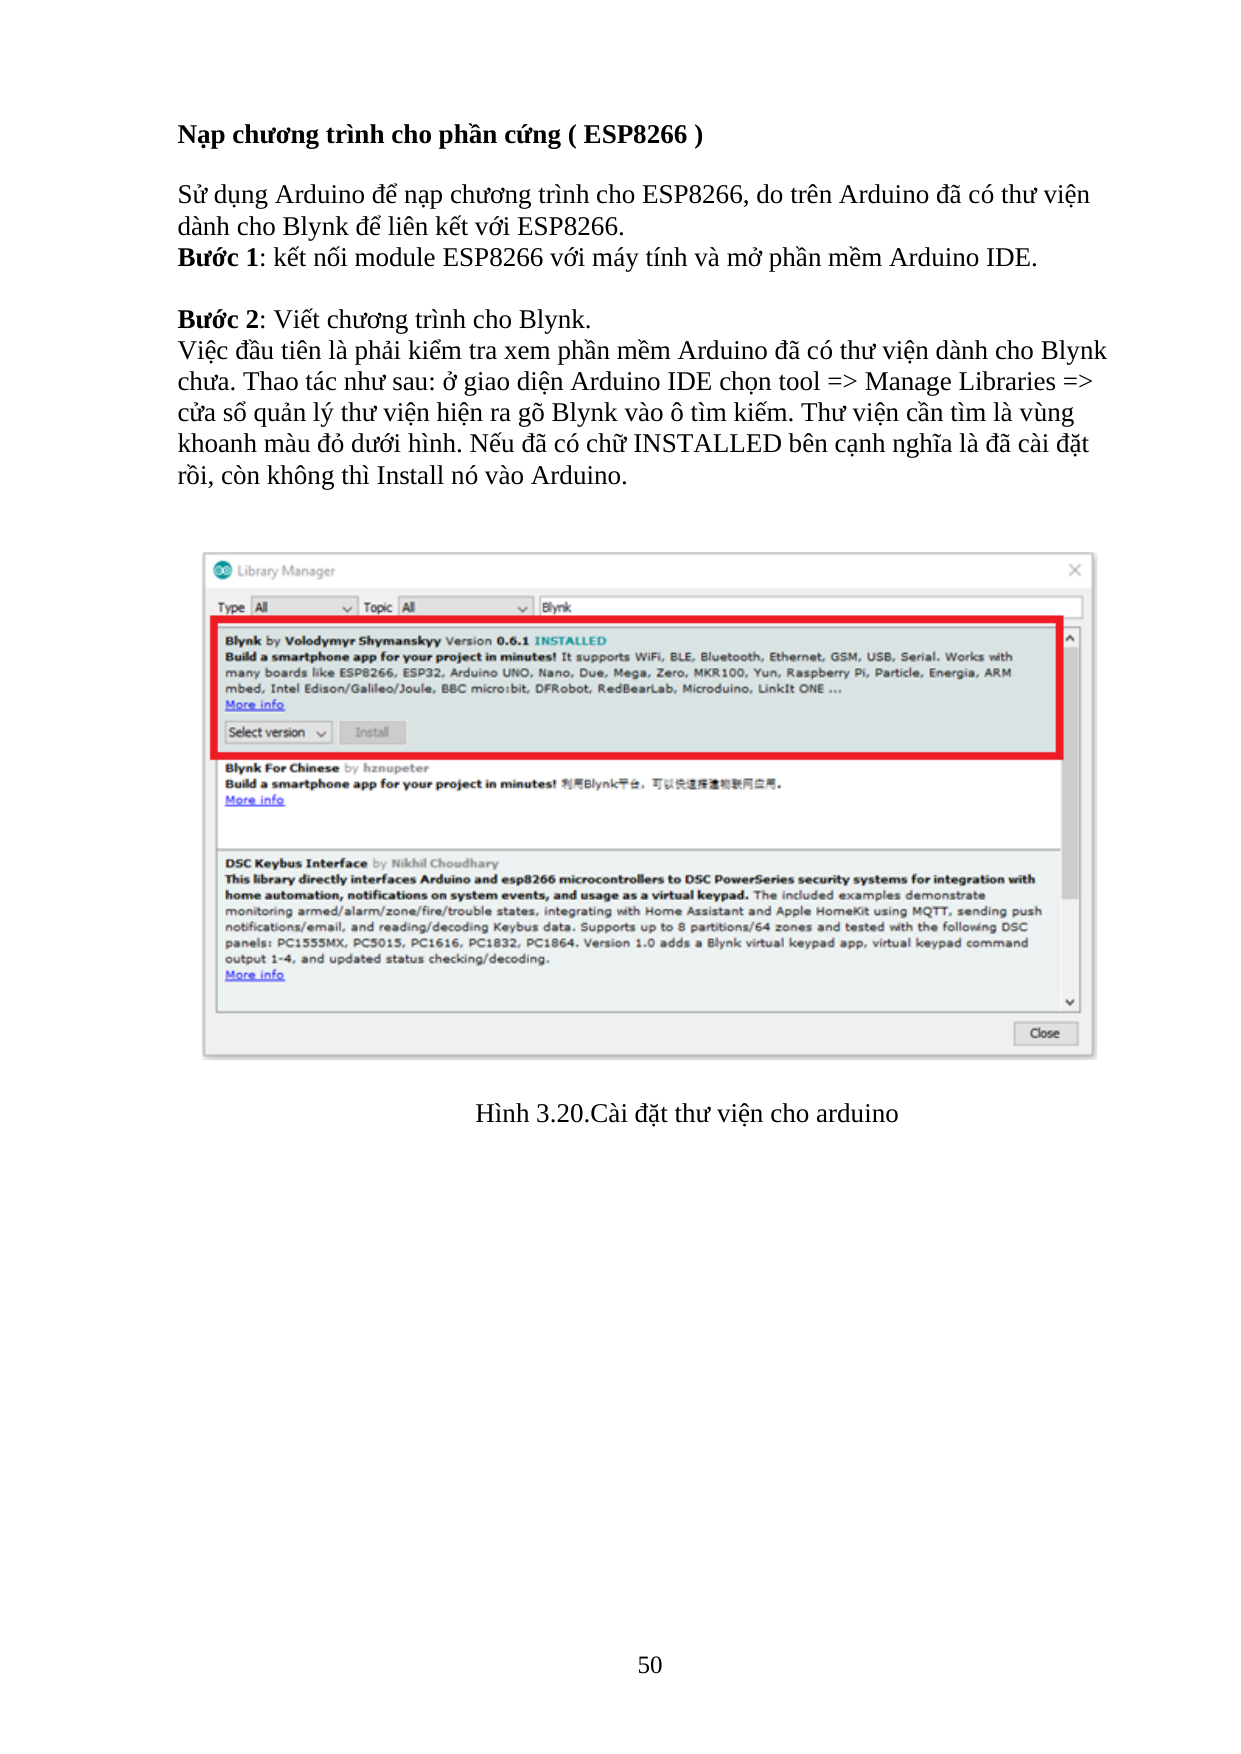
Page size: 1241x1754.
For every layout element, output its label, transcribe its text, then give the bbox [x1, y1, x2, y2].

subtitle Nạp chương trình cho phần cứng ( ESP8266 ) [177, 118, 1122, 149]
text Hình 3.20.Cài đặt thư viện cho arduino [177, 1097, 1122, 1128]
text Việc đầu tiên là phải kiểm tra xem phần mềm Arduino đã có thư viện dành cho Blynk chưa. Thao tác như sau: ở giao diện Arduino IDE chọn tool => Manage Libraries => cửa sổ quản lý thư viện hiện ra gõ Blynk vào ô tìm kiếm. Thư viện cần tìm là vùng khoanh màu đỏ dưới hình. Nếu đã có chữ INSTALLED bên cạnh nghĩa là đã cài đặt rồi, còn không thì Install nó vào Arduino. [177, 334, 1122, 490]
text Bước 2: Viết chương trình cho Blynk. [177, 303, 1122, 334]
text Bước 1: kết nối module ESP8266 với máy tính và mở phần mềm Arduino IDE. [177, 241, 1122, 272]
picture [201, 552, 1098, 1060]
text Sử dụng Arduino để nạp chương trình cho ESP8266, do trên Arduino đã có thư viện dành cho Blynk để liên kết với ESP8266. [177, 178, 1122, 241]
